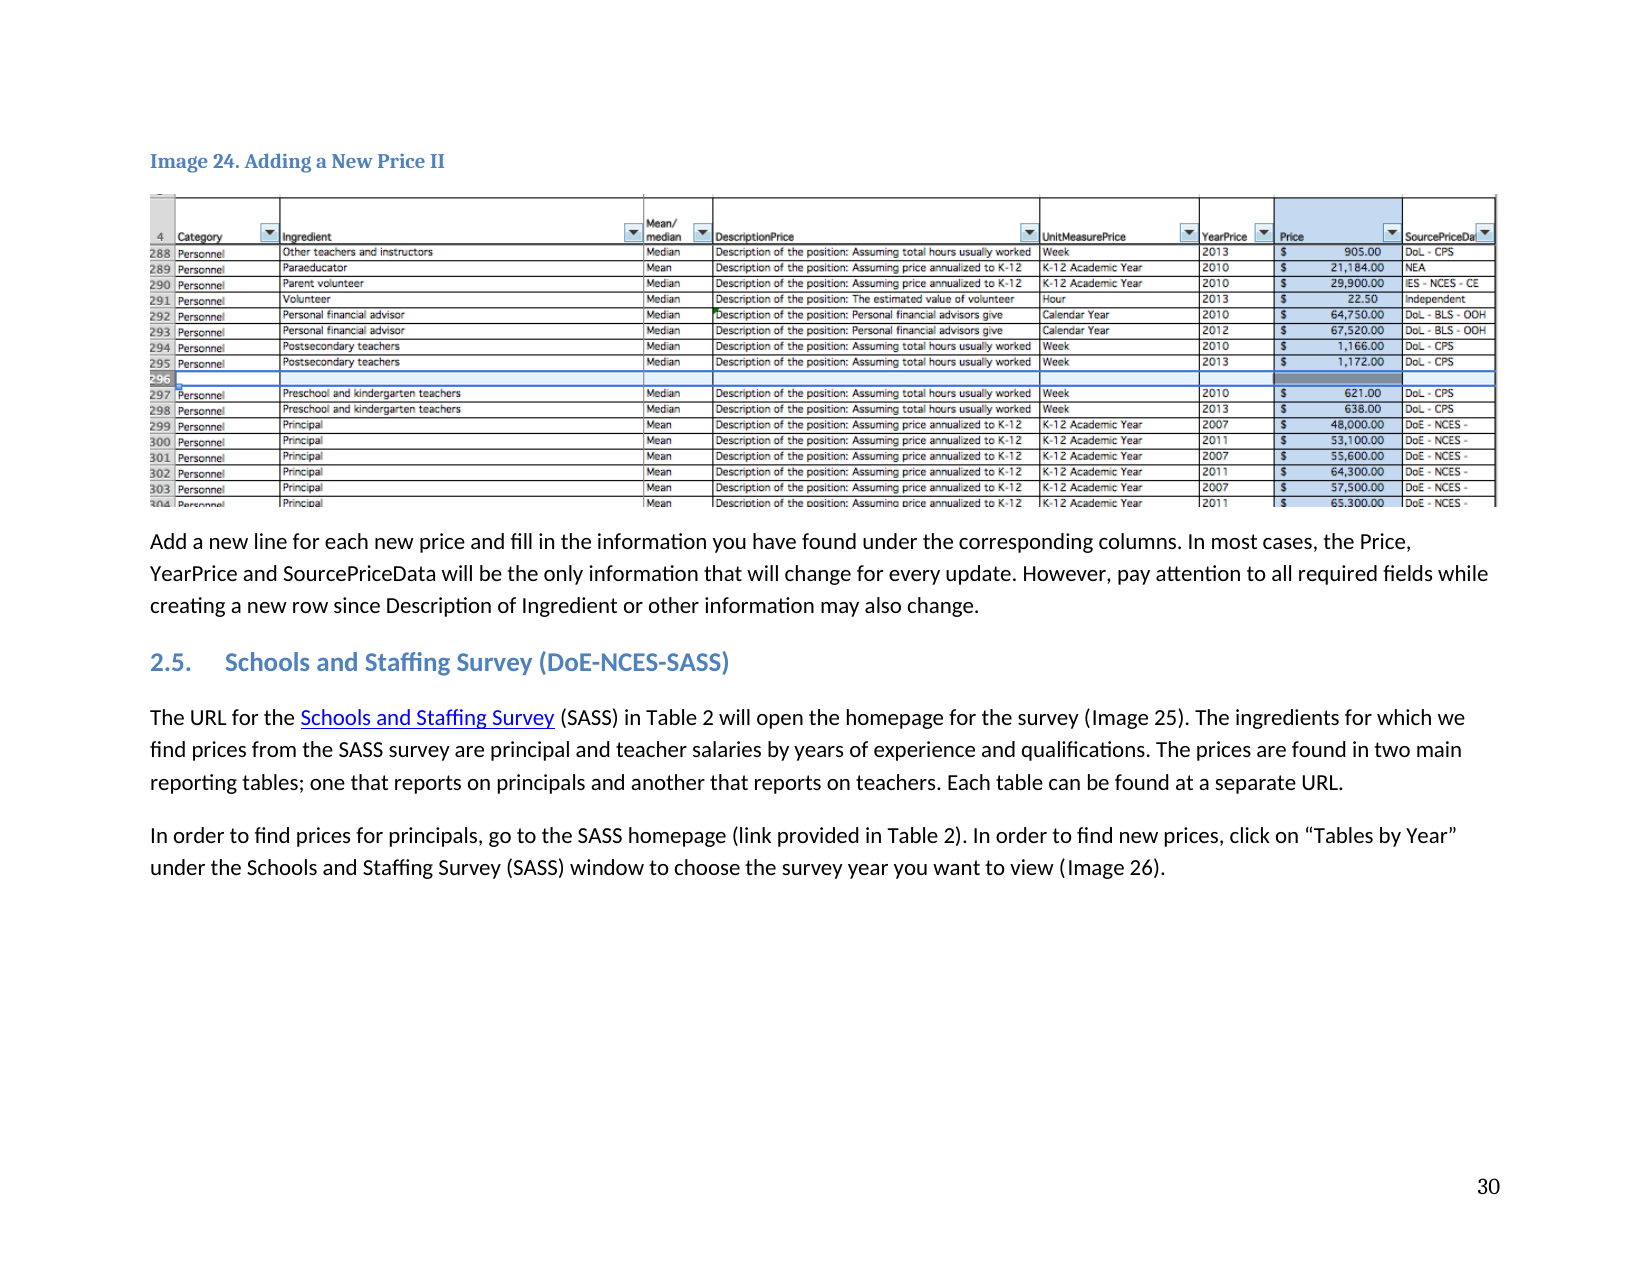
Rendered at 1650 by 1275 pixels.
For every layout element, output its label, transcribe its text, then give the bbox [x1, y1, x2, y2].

text Image 24. Adding a New Price II [150, 150, 1500, 174]
text Schools and Staffing Survey (DoE-NCES-SASS) [150, 645, 1500, 678]
text Add a new line for each new price and fill in the information you have found under the corresponding columns. In most cases, the Price, YearPrice and SourcePriceData will be the only information that will change for every update. However, pay attention to all required fields while creating a new row since Description of Ingredient or other information may also change. [150, 527, 1500, 620]
text In order to find prices for principals, go to the SASS homepage (link provided in Table 2). In order to find new prices, click on “Tables by Year” under the Schools and Staffing Survey (SASS) window to choose the survey year you want to view (Image 26). [150, 821, 1500, 881]
picture [150, 194, 1499, 507]
text The URL for the Schools and Staffing Survey (SASS) in Table 2 will open the homepage for the survey (Image 25). The ingredients for which we find prices from the SASS survey are principal and teacher salaries by years of experience and qualifications. The prices are found in two main reporting tables; one that reports on principals and another that reports on teachers. Each table can be found at a separate URL. [150, 703, 1500, 796]
